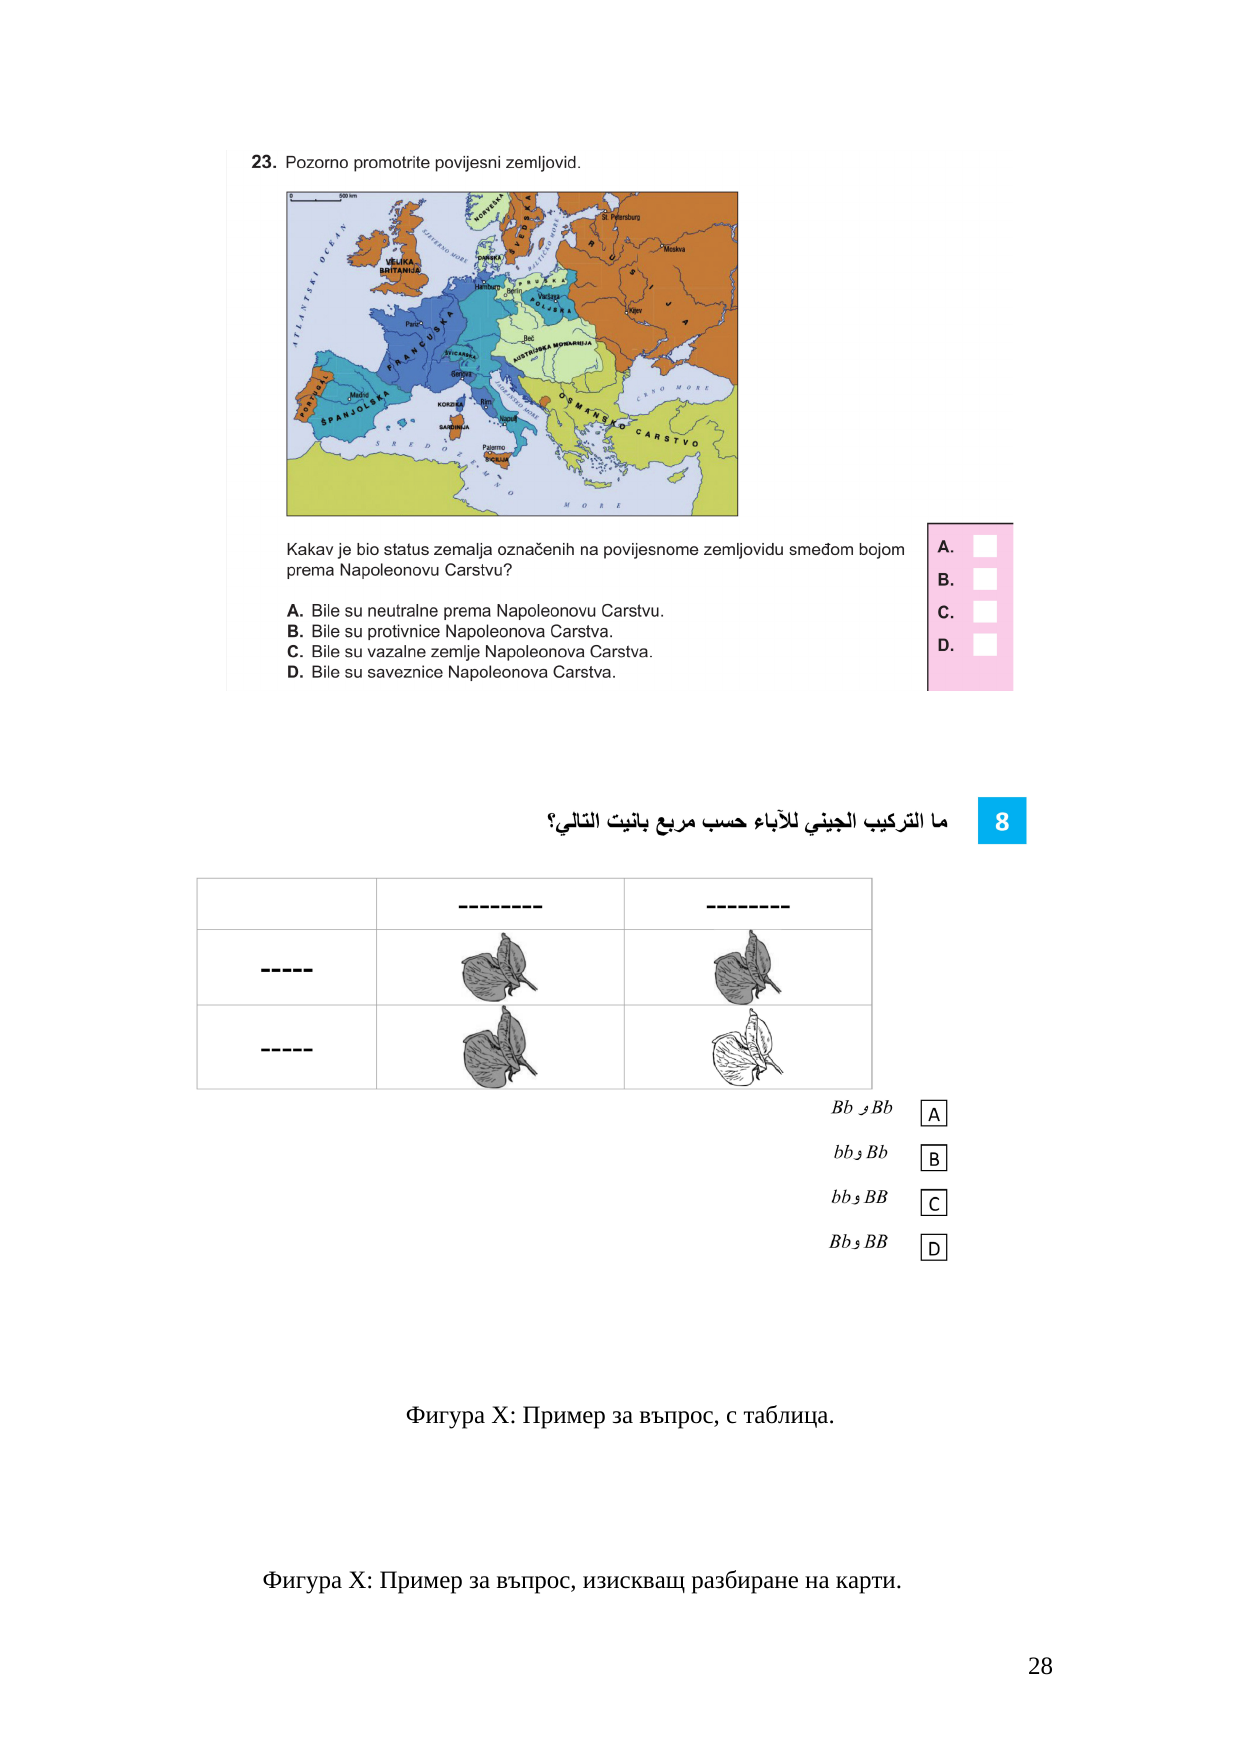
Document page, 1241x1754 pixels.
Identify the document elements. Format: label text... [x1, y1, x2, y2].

text Фигура X: Пример за въпрос, с таблица. [187, 1400, 1053, 1429]
picture [226, 150, 1014, 691]
text Фигура X: Пример за въпрос, изискващ разбиране на карти. [187, 1565, 1053, 1594]
picture [187, 773, 1053, 1274]
